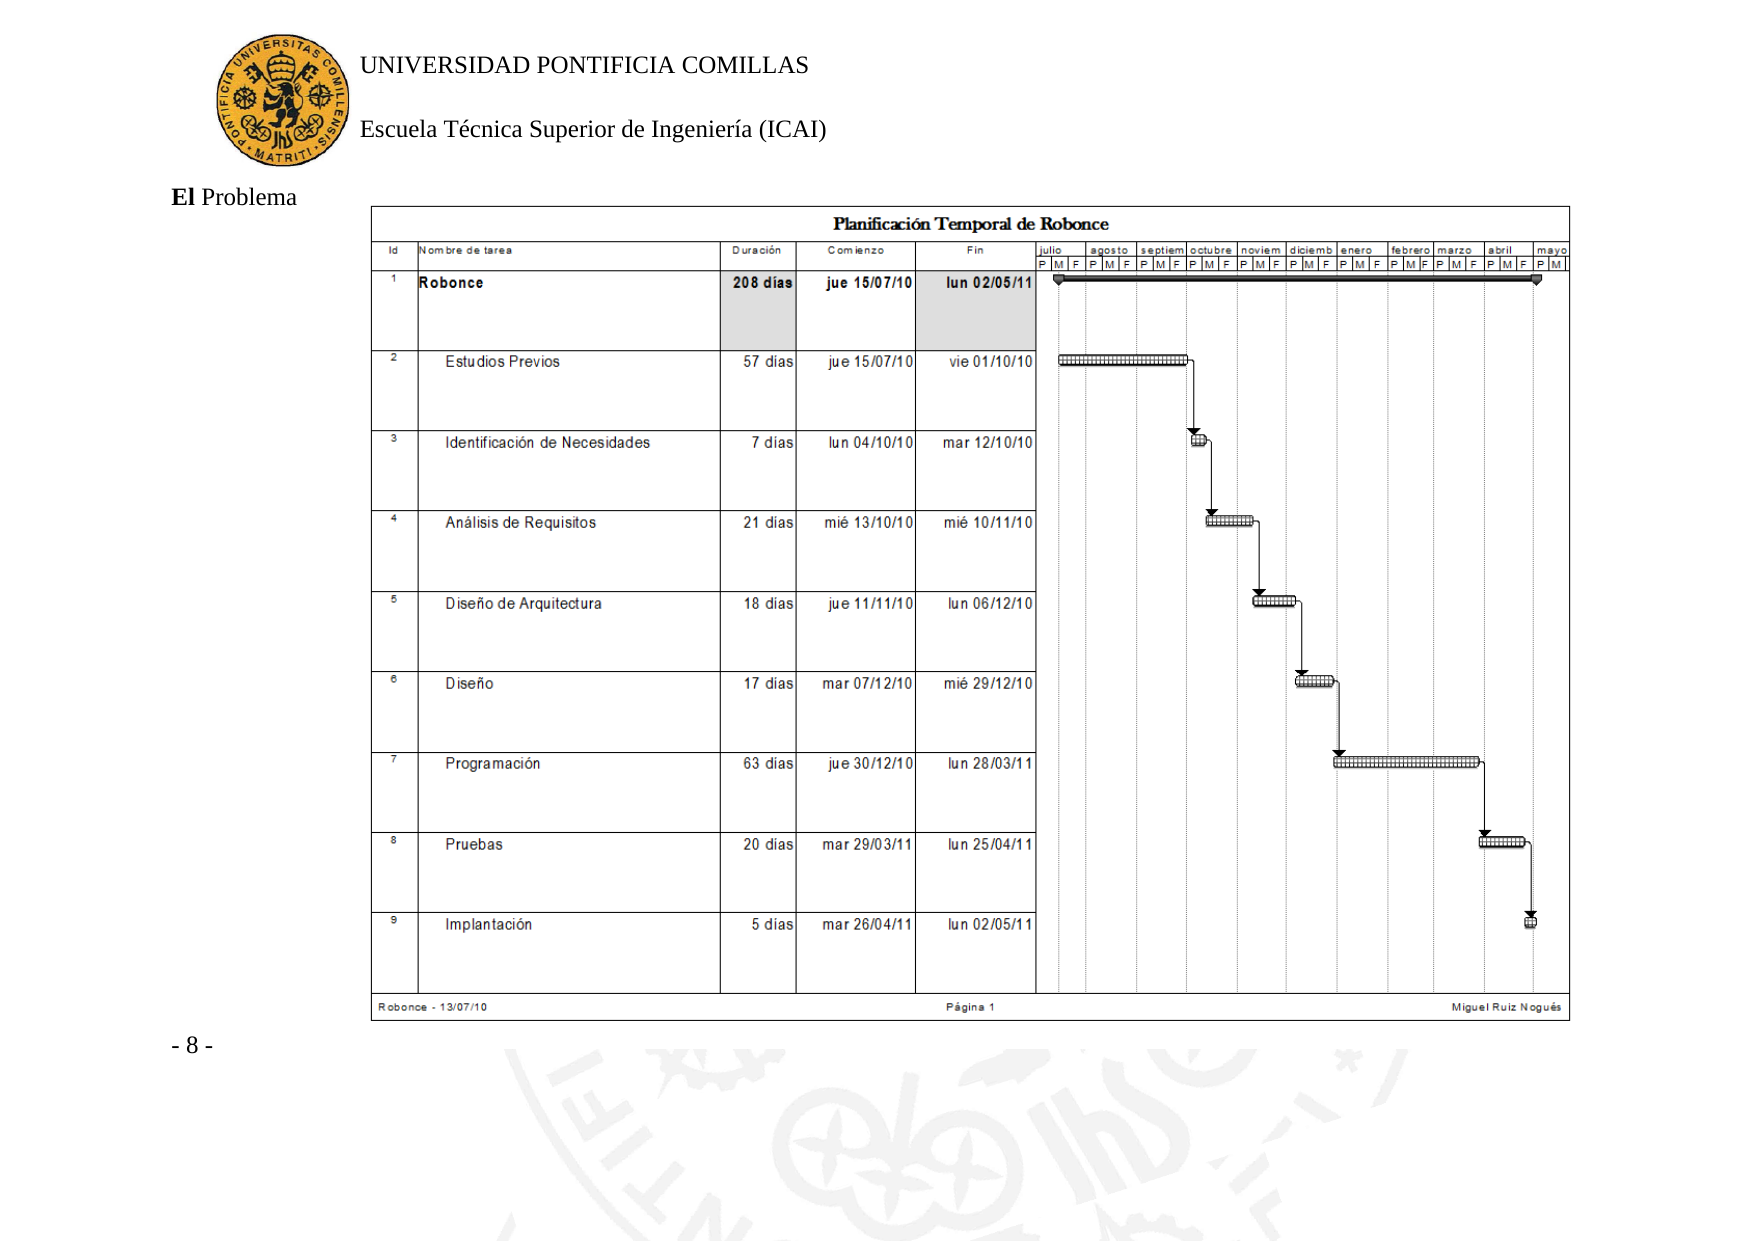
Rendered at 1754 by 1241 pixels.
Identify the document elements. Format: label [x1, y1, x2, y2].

picture [262, 182, 1593, 1241]
